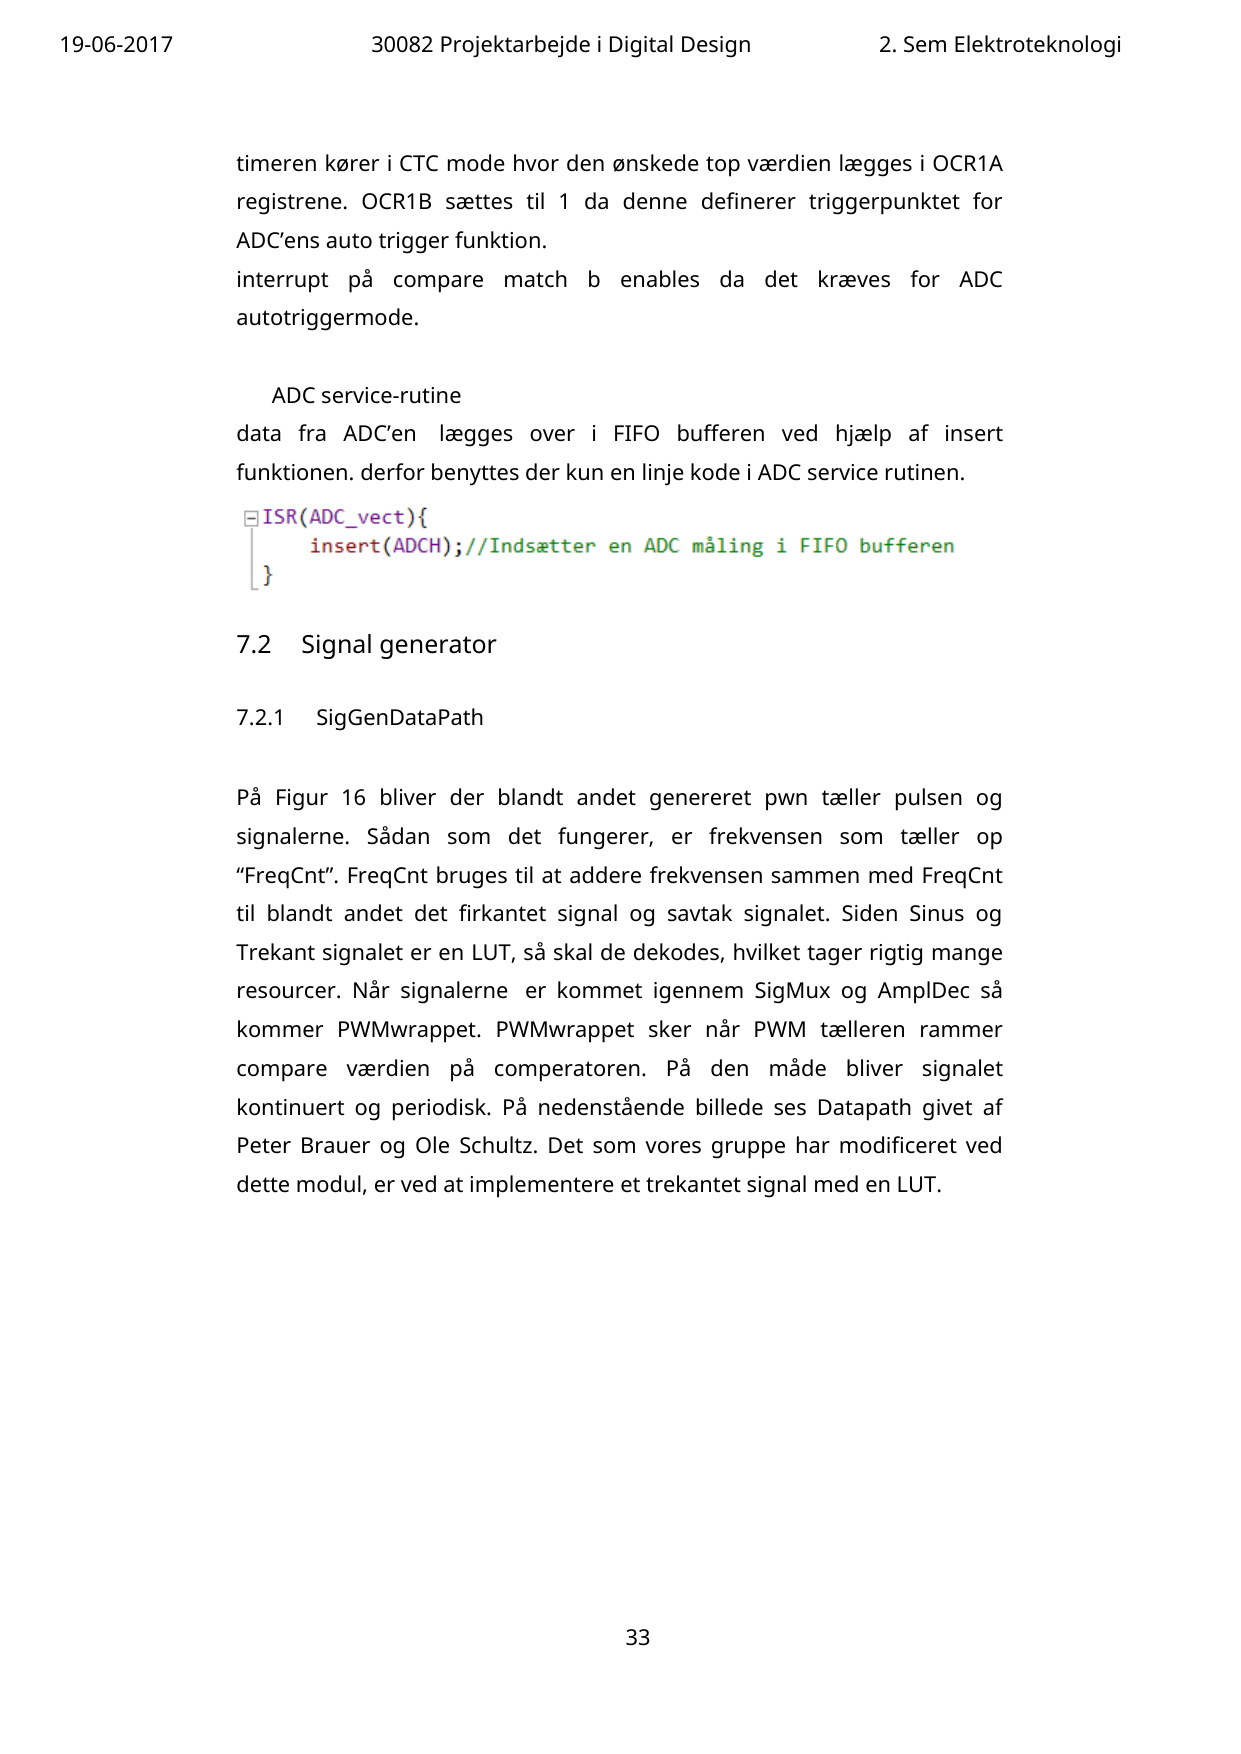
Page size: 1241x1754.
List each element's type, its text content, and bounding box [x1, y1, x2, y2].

picture [243, 495, 997, 596]
text data fra ADC’en lægges over i FIFO bufferen ved hjælp af insert funktionen. derfor benyttes der kun en linje kode i ADC service rutinen. [236, 418, 1004, 487]
text interrupt på compare match b enables da det kræves for ADC autotriggermode. [236, 264, 1004, 332]
text ADC service-rutine [236, 379, 1004, 409]
subtitle Signal generator [236, 627, 1004, 661]
text timeren kører i CTC mode hvor den ønskede top værdien lægges i OCR1A registrene. OCR1B sættes til 1 da denne definerer triggerpunktet for ADC’ens auto trigger funktion. [236, 148, 1004, 255]
subtitle SigGenDataPath [236, 702, 1004, 732]
text På Figur 16 bliver der blandt andet genereret pwn tæller pulsen og signalerne. Sådan som det fungerer, er frekvensen som tæller op “FreqCnt”. FreqCnt bruges til at addere frekvensen sammen med FreqCnt til blandt andet det firkantet signal og savtak signalet. Siden Sinus og Trekant signalet er en LUT, så skal de dekodes, hvilket tager rigtig mange resourcer. Når signalerne er kommet igennem SigMux og AmplDec så kommer PWMwrappet. PWMwrappet sker når PWM tælleren rammer compare værdien på comperatoren. På den måde bliver signalet kontinuert og periodisk. På nedenstående billede ses Datapath givet af Peter Brauer og Ole Schultz. Det som vores gruppe har modificeret ved dette modul, er ved at implementere et trekantet signal med en LUT. [236, 782, 1004, 1198]
